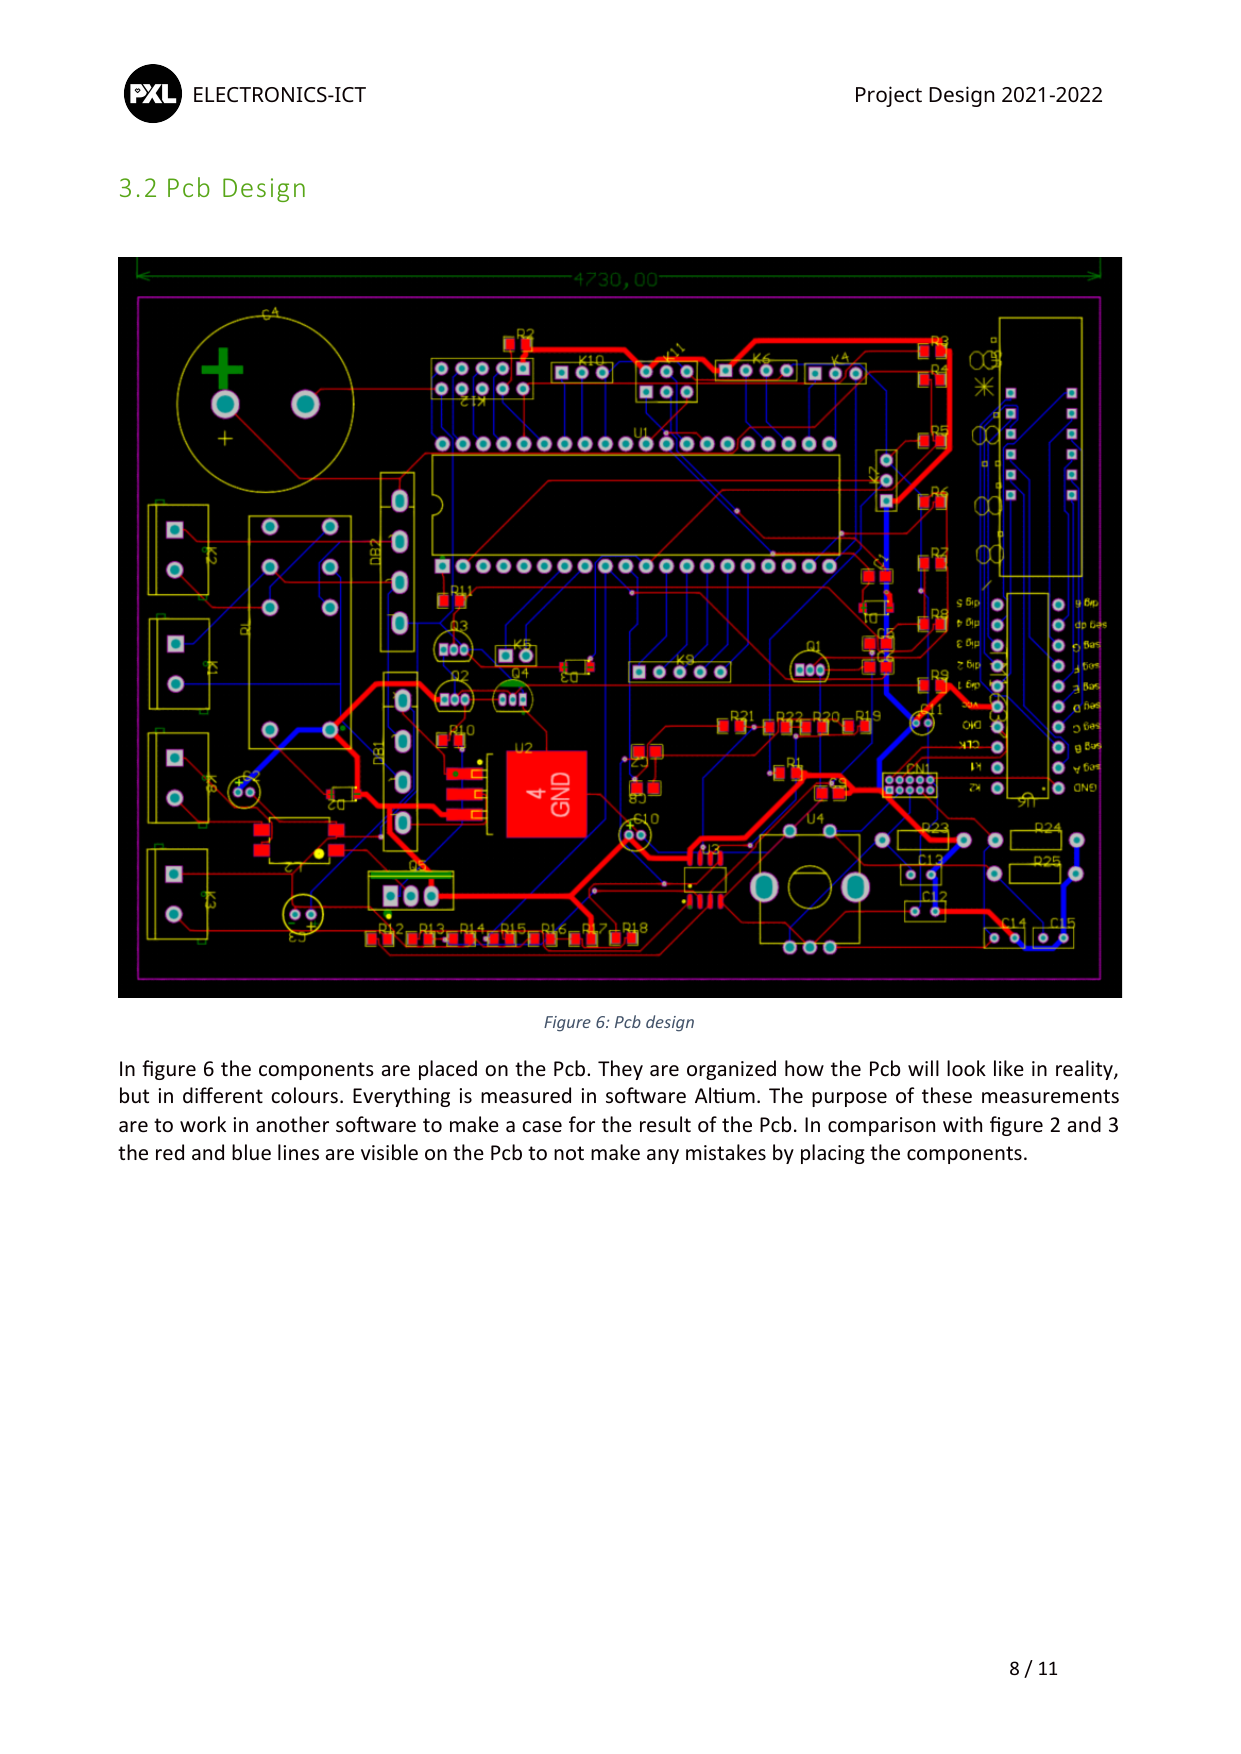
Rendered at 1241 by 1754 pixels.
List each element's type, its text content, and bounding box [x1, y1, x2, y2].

text In figure 6 the components are placed on the Pcb. They are organized how the Pcb will look like in reality, but in different colours. Everything is measured in software Altium. The purpose of these measurements are to work in another software to make a case for the result of the Pcb. In comparison with figure 2 and 3 the red and blue lines are visible on the Pcb to not make any mistakes by placing the components. [118, 1054, 1122, 1166]
text Figure 6: Pcb design [118, 1010, 1122, 1033]
subtitle 3.2 Pcb Design [118, 169, 1122, 205]
picture [118, 257, 1123, 998]
picture [118, 59, 188, 129]
